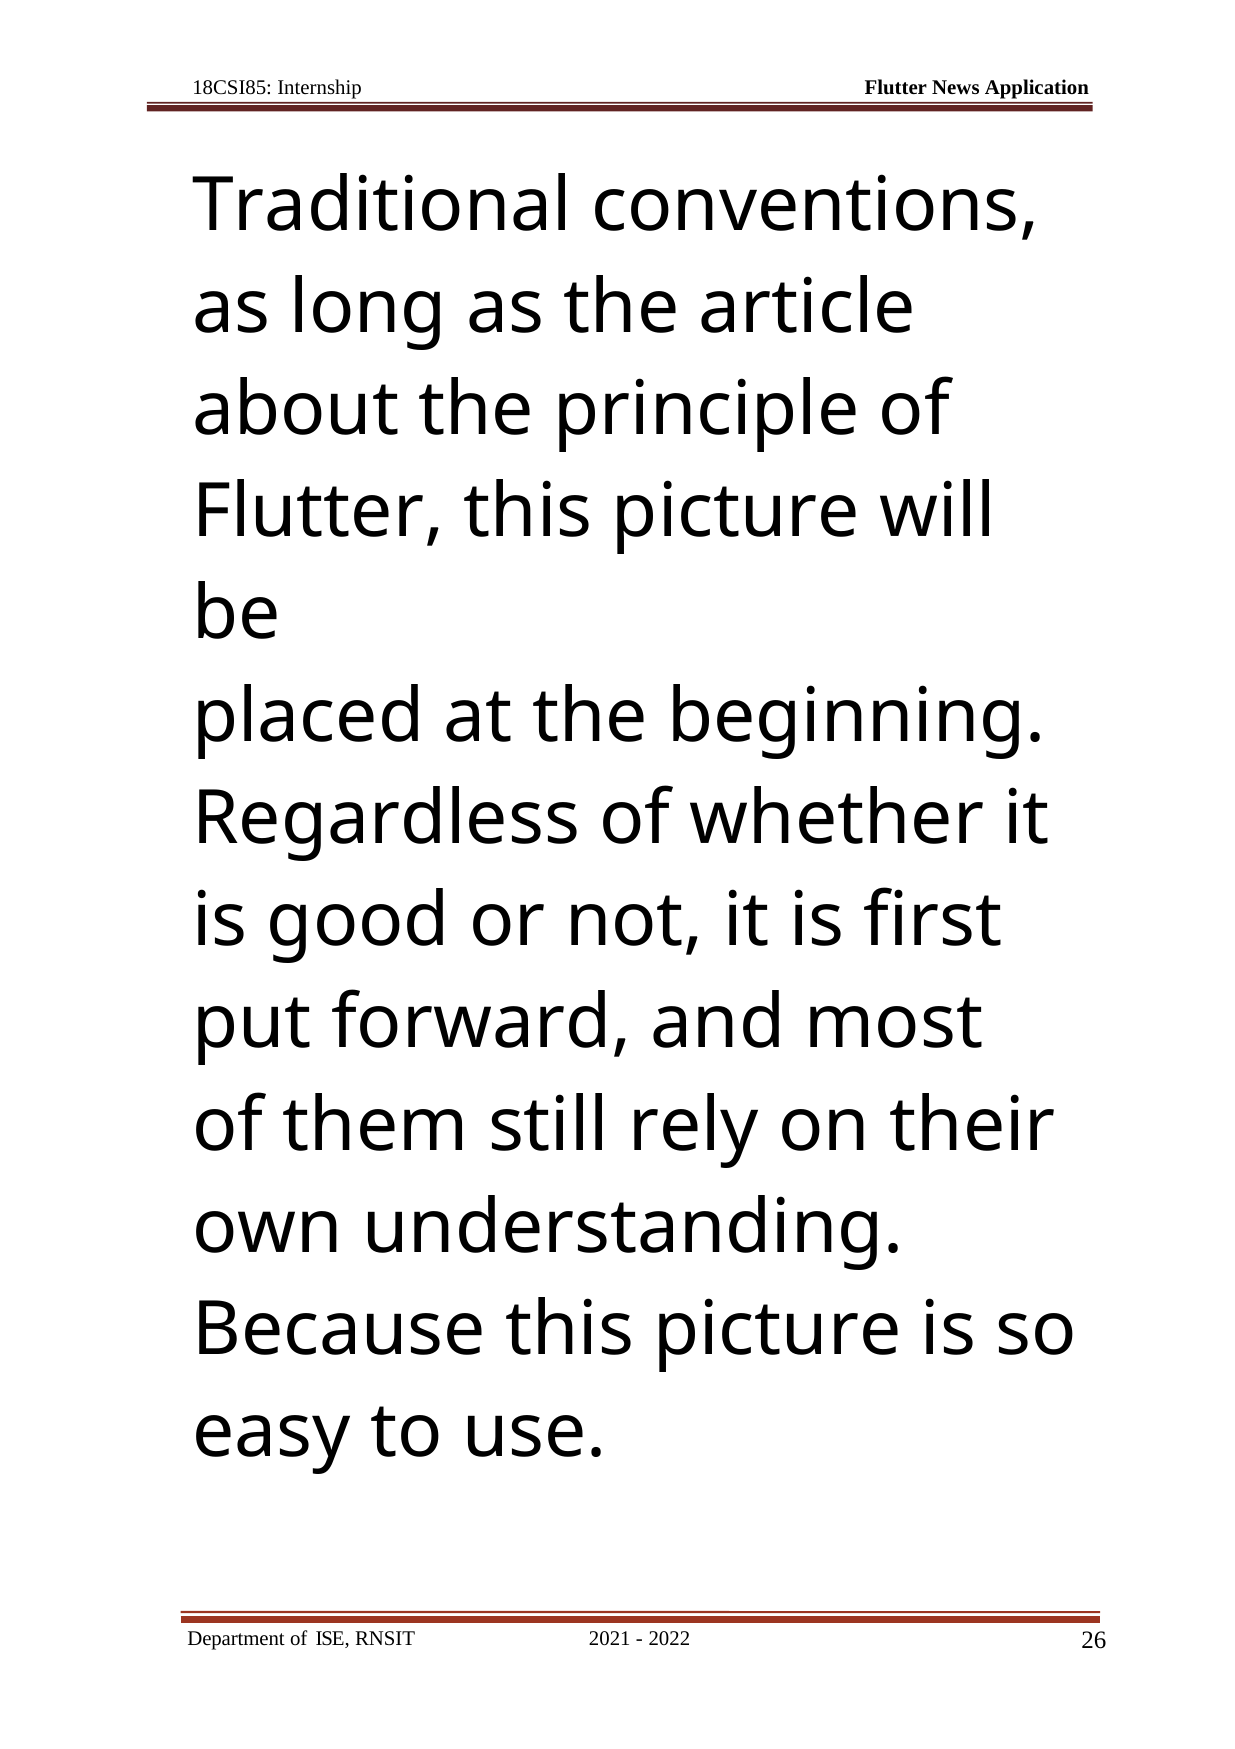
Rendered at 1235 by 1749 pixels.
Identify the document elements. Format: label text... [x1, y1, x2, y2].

text of them still rely on their own understanding. Because this picture is so easy to use. [192, 1070, 1084, 1478]
text Traditional conventions, as long as the article about the principle of Flutter, this picture will be [192, 150, 1084, 661]
text placed at the beginning. Regardless of whether it is good or not, it is first put forward, and most [192, 661, 1084, 1070]
